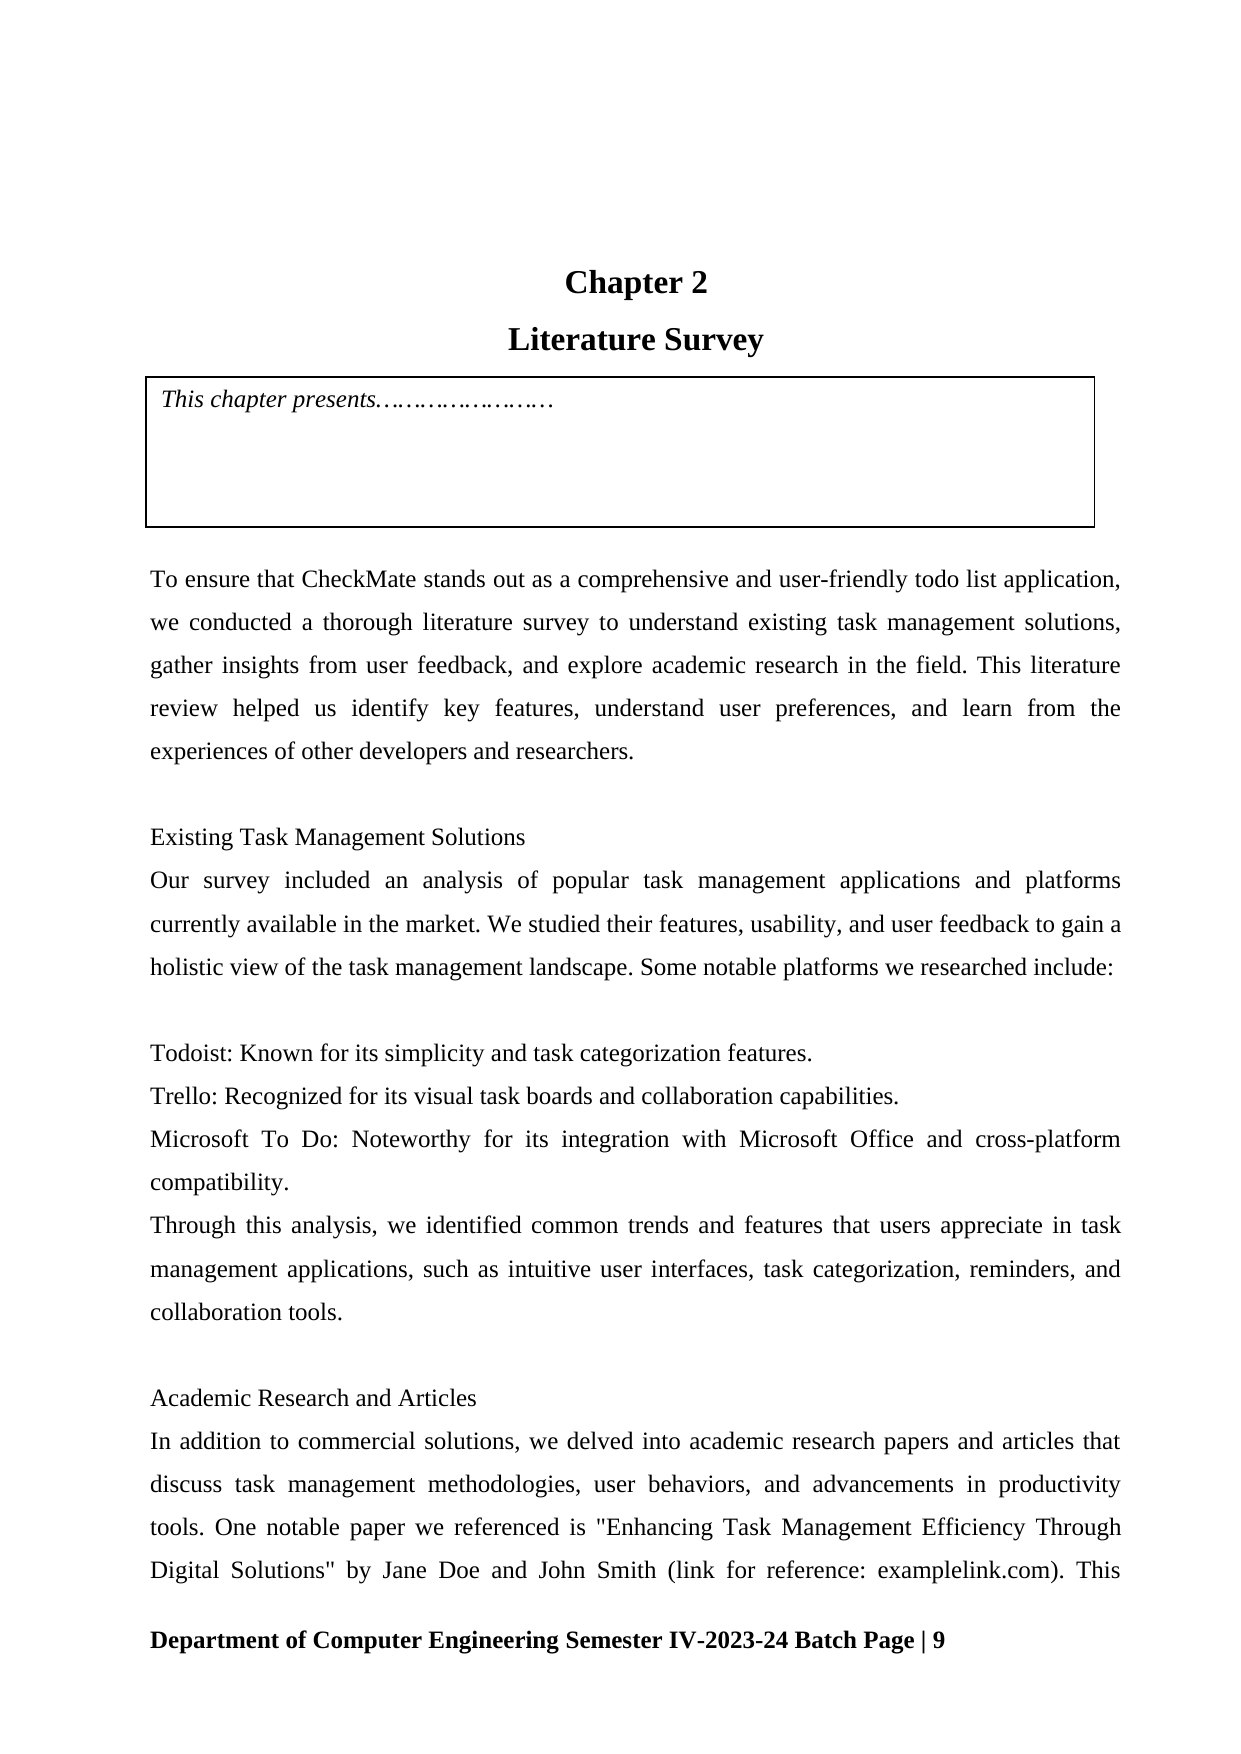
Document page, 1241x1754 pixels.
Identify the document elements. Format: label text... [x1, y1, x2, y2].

text Microsoft To Do: Noteworthy for its integration with Microsoft Office and cross-platform compatibility. [150, 1124, 1122, 1196]
text To ensure that CheckMate stands out as a comprehensive and user-friendly todo list application, we conducted a thorough literature survey to understand existing task management solutions, gather insights from user feedback, and explore academic research in the field. This literature review helped us identify key features, understand user preferences, and learn from the experiences of other developers and researchers. [150, 564, 1122, 765]
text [150, 1426, 1122, 1584]
text Academic Research and Articles [150, 1383, 1122, 1412]
text Existing Task Management Solutions [150, 822, 1122, 851]
text Literature Survey [150, 319, 1122, 358]
text Trello: Recognized for its visual task boards and collaboration capabilities. [150, 1081, 1122, 1110]
text Chapter 2 [150, 262, 1122, 300]
text Our survey included an analysis of popular task management applications and platforms currently available in the market. We studied their features, usability, and user feedback to gain a holistic view of the task management landscape. Some notable platforms we researched include: [150, 866, 1122, 981]
text Through this analysis, we identified common trends and features that users appreciate in task management applications, such as intuitive user interfaces, task categorization, reminders, and collaboration tools. [150, 1211, 1122, 1326]
text Todoist: Known for its simplicity and task categorization features. [150, 1038, 1122, 1067]
